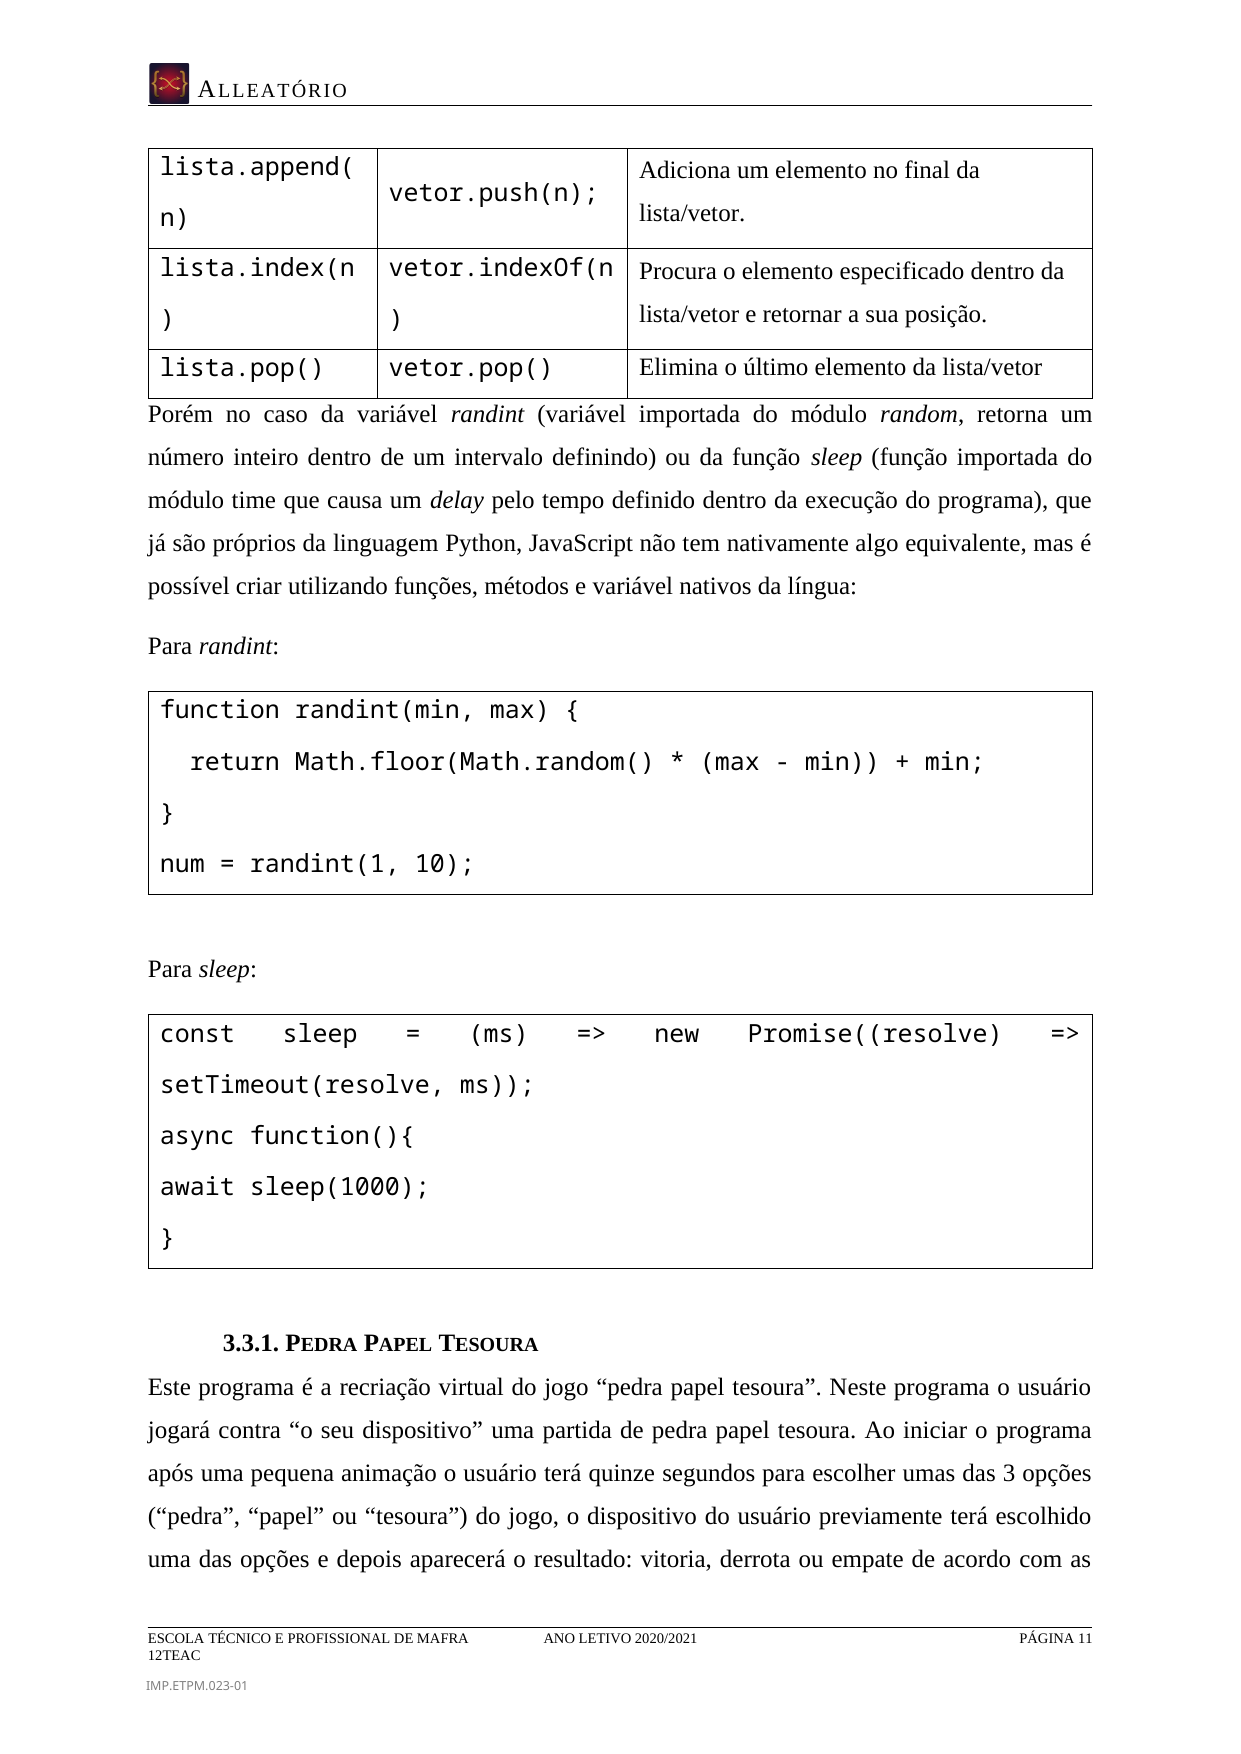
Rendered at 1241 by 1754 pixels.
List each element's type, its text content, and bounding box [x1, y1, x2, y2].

text Porém no caso da variável randint (variável importada do módulo random, retorna um número inteiro dentro de um intervalo definindo) ou da função sleep (função importada do módulo time que causa um delay pelo tempo definido dentro da execução do programa), que já são próprios da linguagem Python, JavaScript não tem nativamente algo equivalente, mas é possível criar utilizando funções, métodos e variável nativos da língua: [148, 399, 1092, 600]
table_cell vetor.push(n); [378, 149, 627, 248]
table_cell Procura o elemento especificado dentro da lista/vetor e retornar a sua posição. [628, 249, 1092, 348]
table_cell lista.append(n) [149, 149, 377, 248]
table_cell lista.index(n) [149, 249, 377, 348]
picture [149, 63, 190, 104]
text Para sleep: [148, 954, 1092, 983]
table_cell vetor.indexOf(n) [378, 249, 627, 348]
table_header const sleep = (ms) => new Promise((resolve) => setTimeout(resolve, ms)); async function(){ await sleep(1000); } [149, 1015, 1092, 1268]
text Para randint: [148, 631, 1092, 660]
table_header function randint(min, max) { return Math.floor(Math.random() * (max - min)) + min; } num = randint(1, 10); [149, 692, 1092, 893]
table_cell vetor.pop() [378, 350, 627, 398]
table_cell Adiciona um elemento no final da lista/vetor. [628, 149, 1092, 248]
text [148, 1372, 1092, 1573]
table_cell lista.pop() [149, 350, 377, 398]
table_cell Elimina o último elemento da lista/vetor [628, 350, 1092, 398]
subtitle Pedra Papel Tesoura [223, 1328, 1092, 1357]
